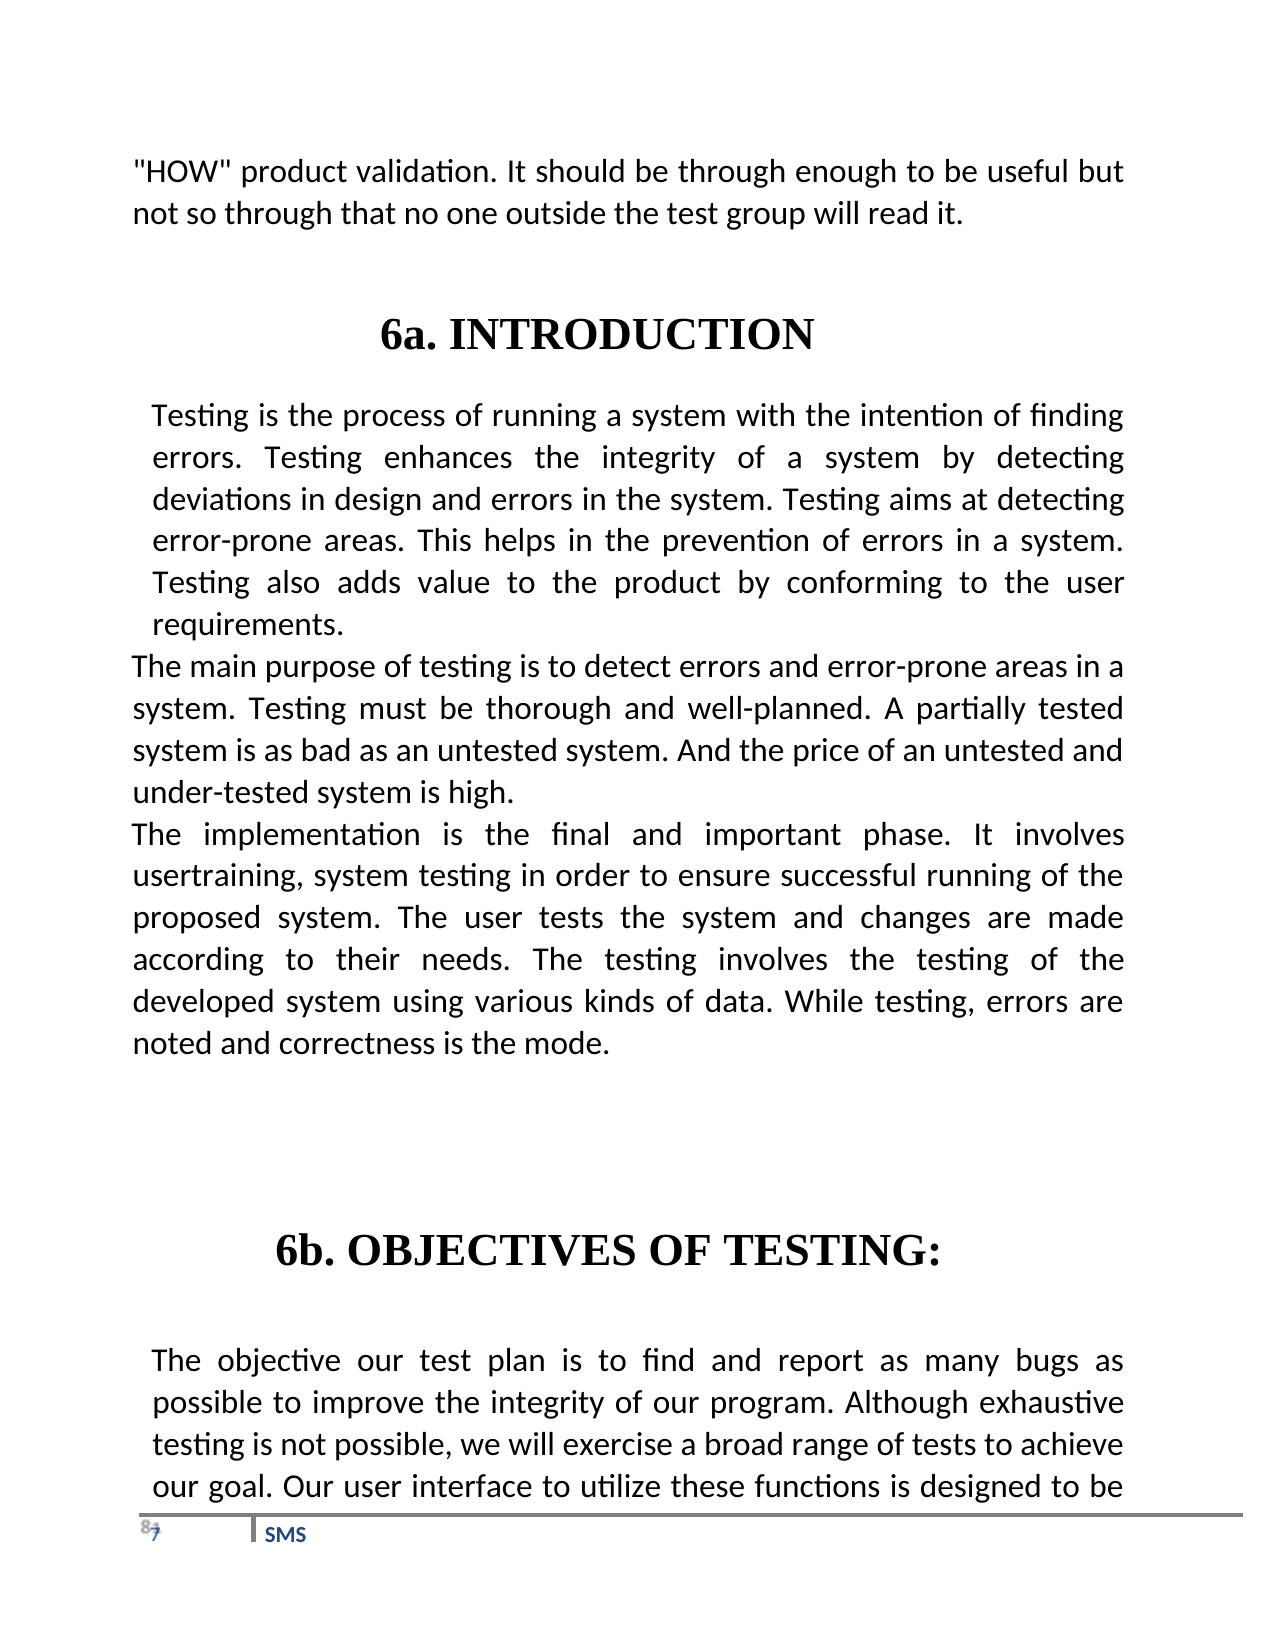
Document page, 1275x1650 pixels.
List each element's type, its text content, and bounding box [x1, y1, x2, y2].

text 6b. OBJECTIVES OF TESTING: [150, 1222, 1265, 1275]
text The main purpose of testing is to detect errors and error-prone areas in a system. Testing must be thorough and well-planned. A partially tested system is as bad as an untested system. And the price of an untested and under-tested system is high. [131, 645, 1126, 811]
text Testing is the process of running a system with the intention of finding errors. Testing enhances the integrity of a system by detecting deviations in design and errors in the system. Testing aims at detecting error-prone areas. This helps in the prevention of errors in a system. Testing also adds value to the product by conforming to the user requirements. [151, 394, 1126, 644]
text 6a. INTRODUCTION [130, 307, 1265, 359]
text The implementation is the final and important phase. It involves usertraining, system testing in order to ensure successful running of the proposed system. The user tests the system and changes are made according to their needs. The testing involves the testing of the developed system using various kinds of data. While testing, errors are noted and correctness is the mode. [131, 812, 1126, 1063]
picture [138, 1517, 163, 1535]
